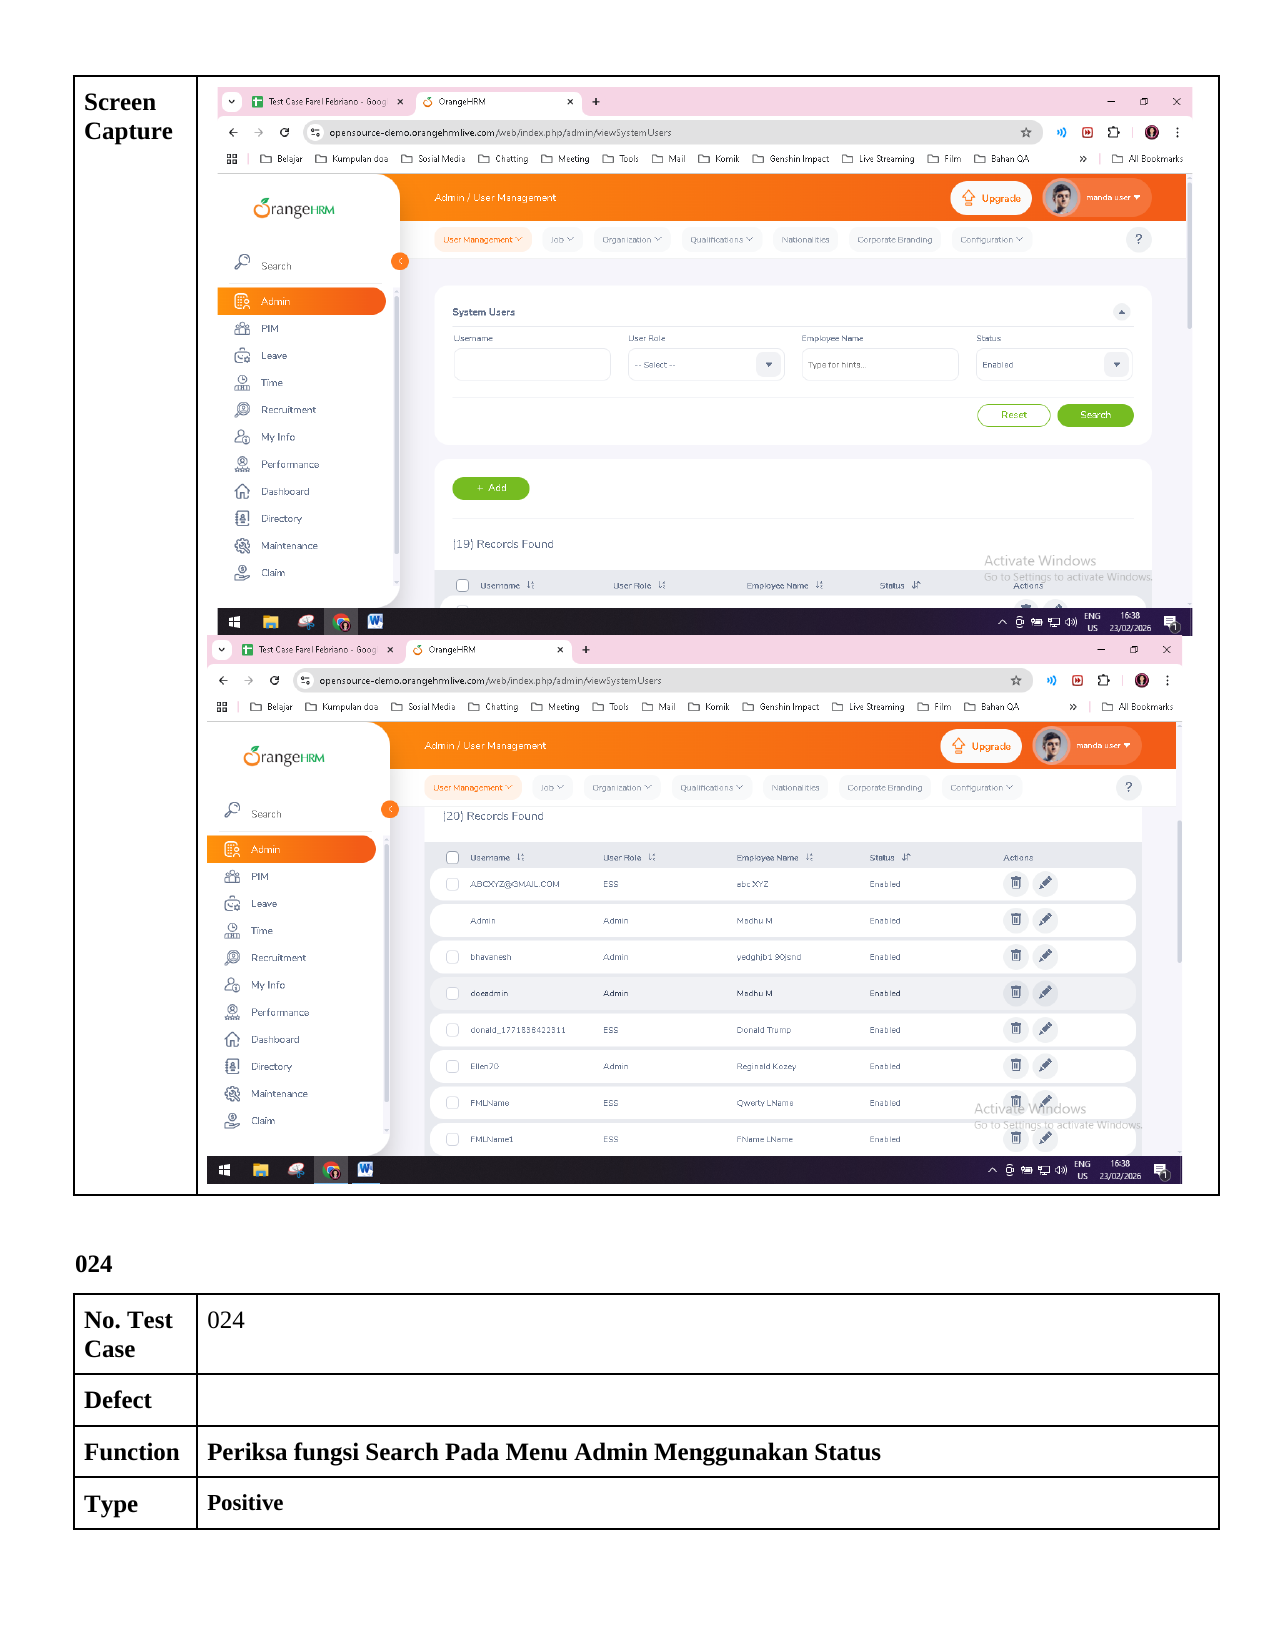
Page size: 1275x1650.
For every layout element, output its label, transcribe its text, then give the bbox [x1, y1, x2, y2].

table_cell Defect [75, 1375, 196, 1424]
table_cell Periksa fungsi Search Pada Menu Admin Menggunakan Status [198, 1427, 1218, 1476]
table_cell Function [75, 1427, 196, 1476]
table_cell [198, 1375, 1218, 1424]
table_header 024 [198, 1295, 1218, 1373]
picture [207, 87, 1193, 1184]
table_cell Type [75, 1478, 196, 1528]
table_cell Screen Capture [75, 77, 196, 1194]
table_header No. Test Case [75, 1295, 196, 1373]
subtitle 024 [75, 1249, 1200, 1278]
table_cell Positive [198, 1478, 1218, 1528]
table_cell [198, 77, 1218, 1194]
